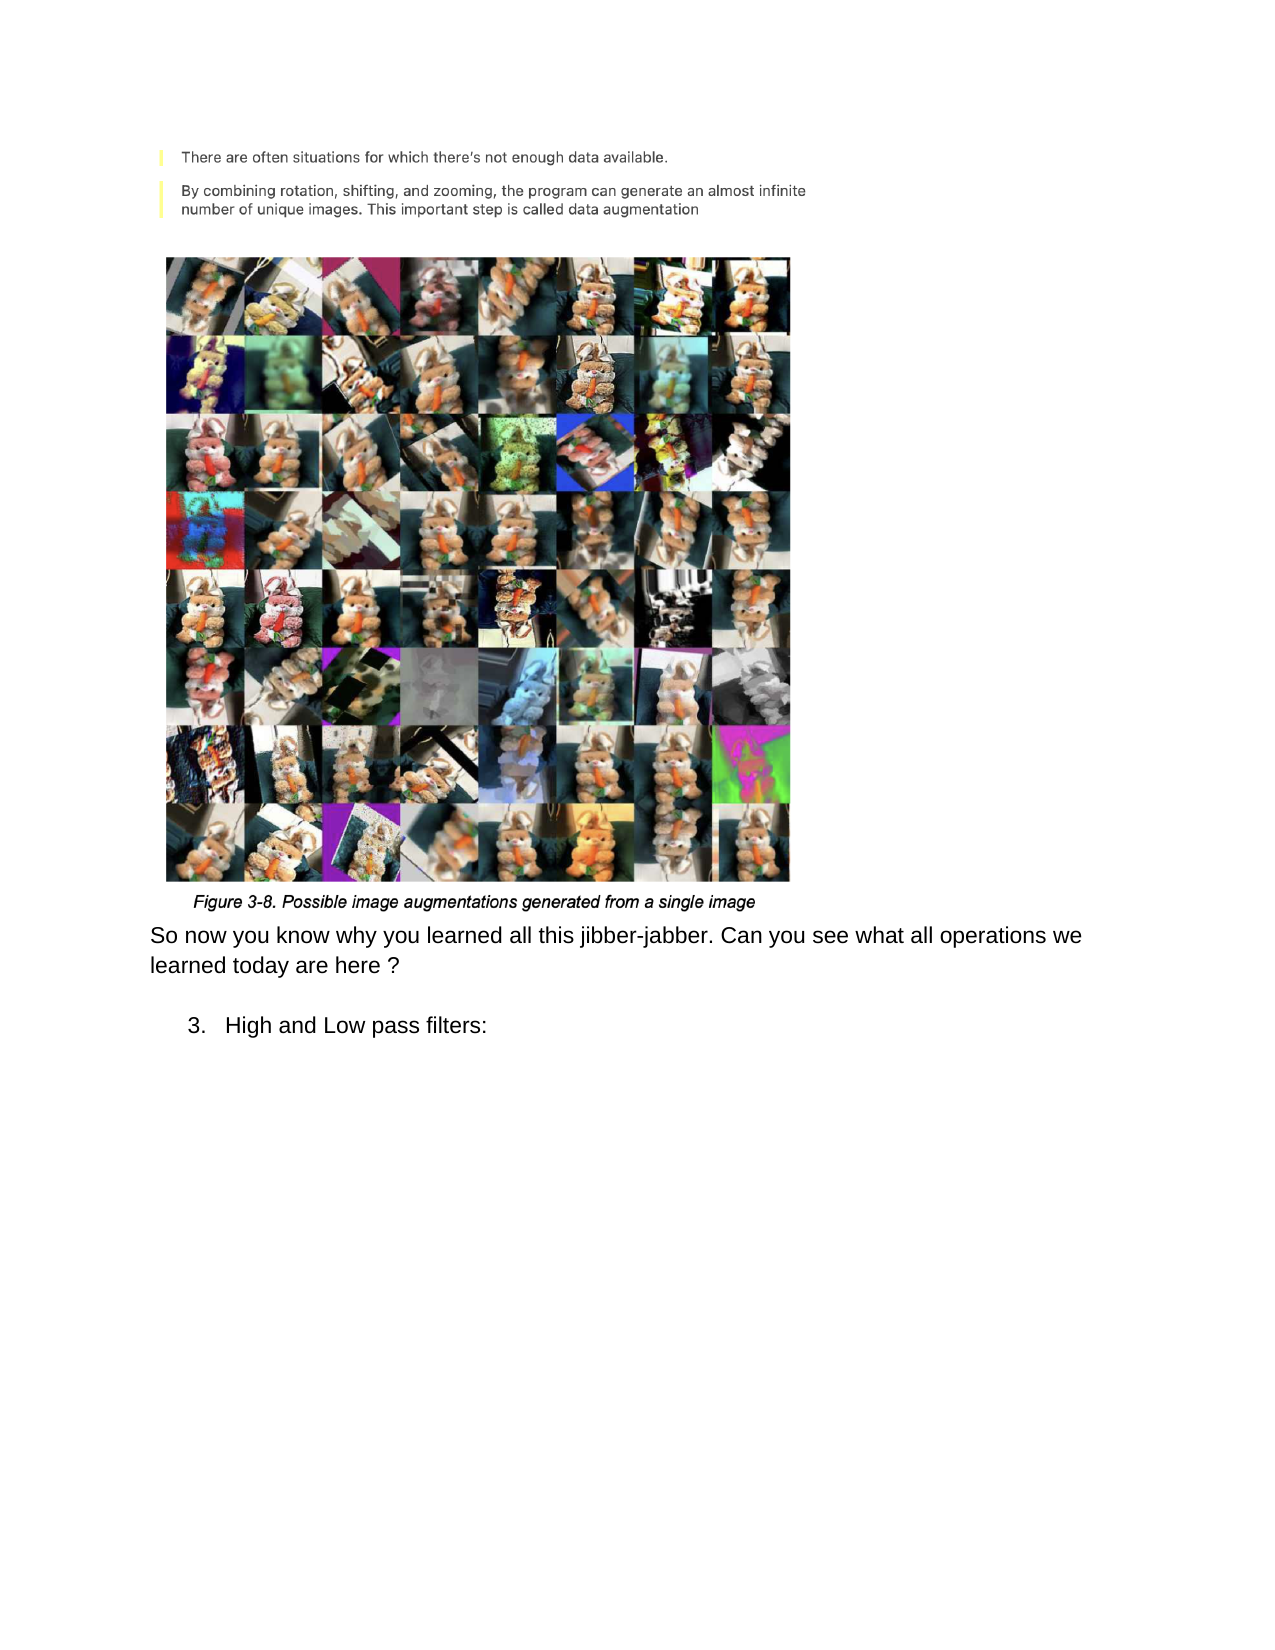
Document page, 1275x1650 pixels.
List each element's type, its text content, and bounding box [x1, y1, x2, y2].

text So now you know why you learned all this jibber-jabber. Can you see what all operations we learned today are here ? [150, 922, 1125, 978]
list High and Low pass filters: [187, 1012, 1125, 1039]
picture [150, 150, 819, 918]
